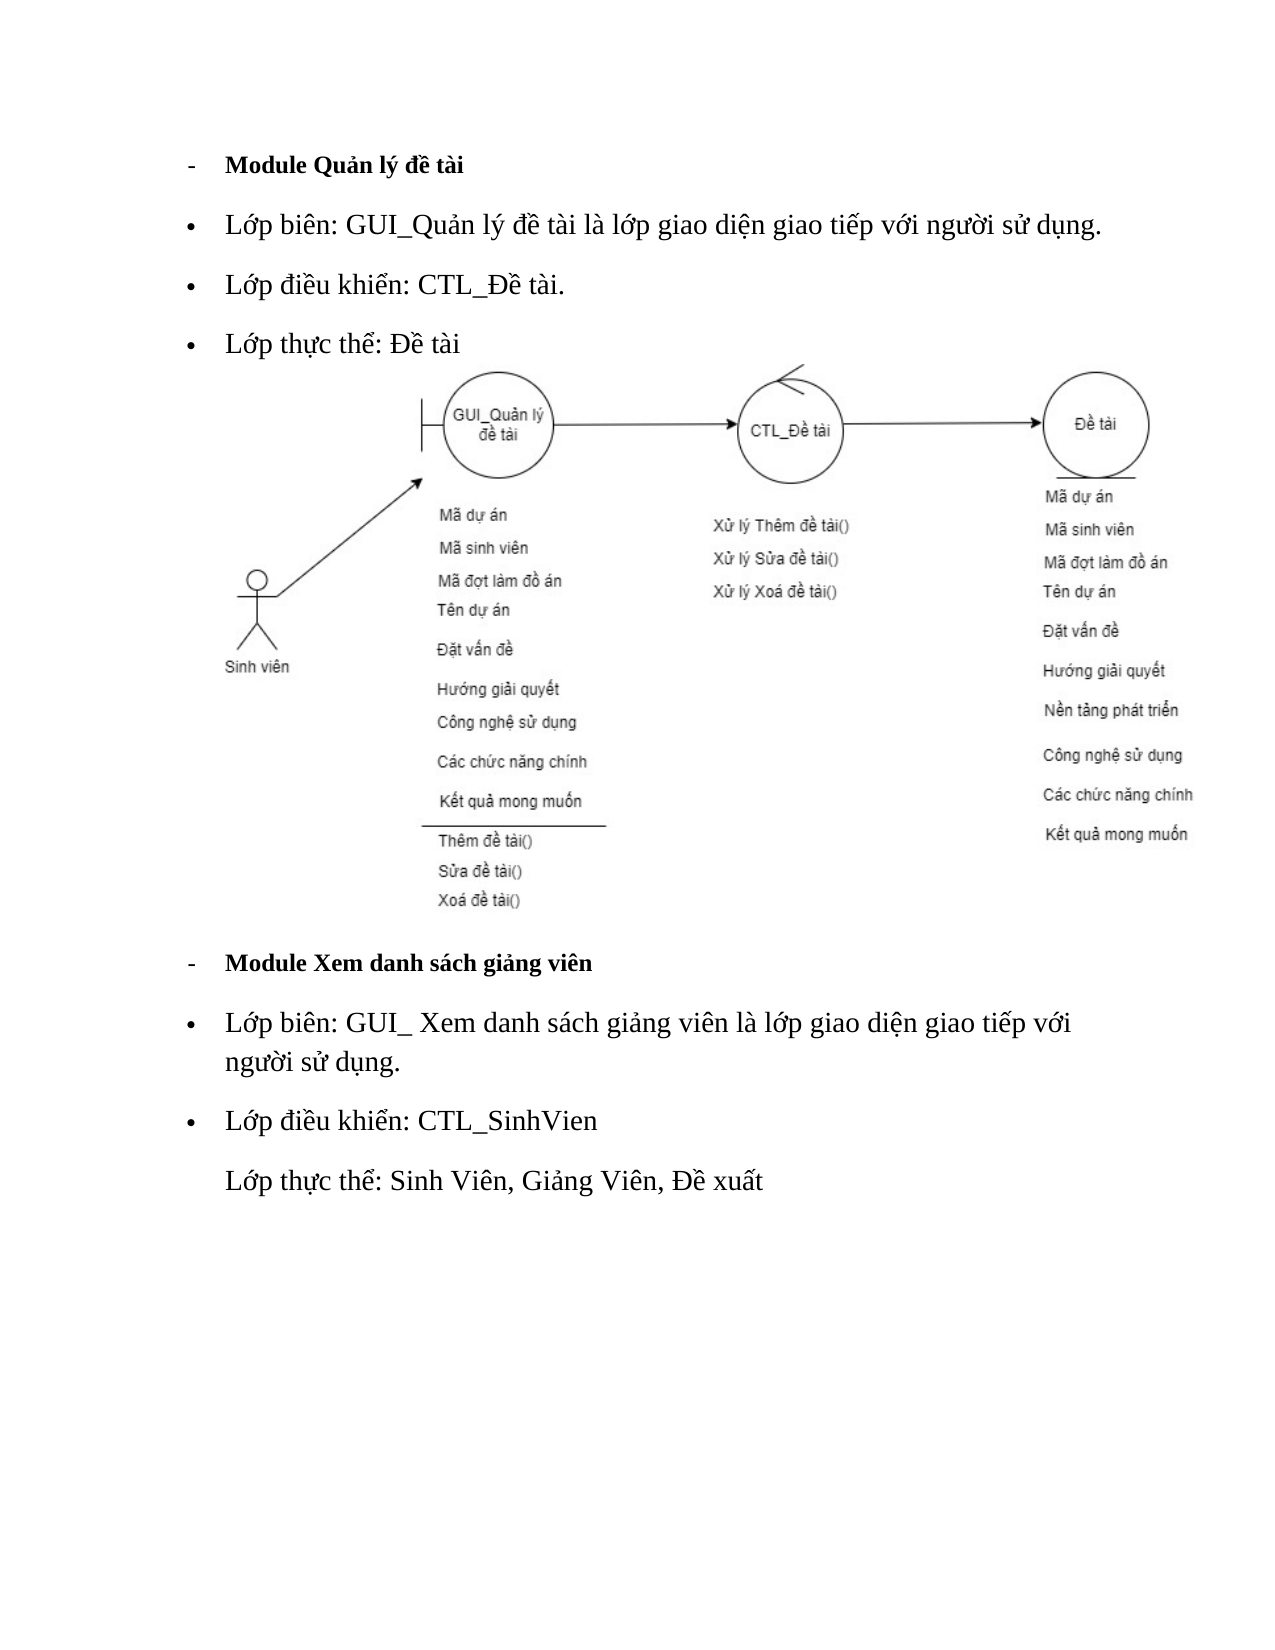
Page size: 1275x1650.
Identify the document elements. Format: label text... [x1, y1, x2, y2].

list Module Quản lý đề tài [187, 150, 1125, 179]
list Module Xem danh sách giảng viên [187, 948, 1125, 977]
list Lớp điều khiển: CTL_SinhVien [187, 1103, 1125, 1137]
text Lớp thực thể: Sinh Viên, Giảng Viên, Đề xuất [225, 1163, 1125, 1196]
picture [225, 364, 1200, 922]
list Lớp biên: GUI_Quản lý đề tài là lớp giao diện giao tiếp với người sử dụng. [187, 207, 1125, 241]
list Lớp điều khiển: CTL_Đề tài. [187, 267, 1125, 300]
list Lớp biên: GUI_ Xem danh sách giảng viên là lớp giao diện giao tiếp với người sử dụng. [187, 1005, 1125, 1077]
